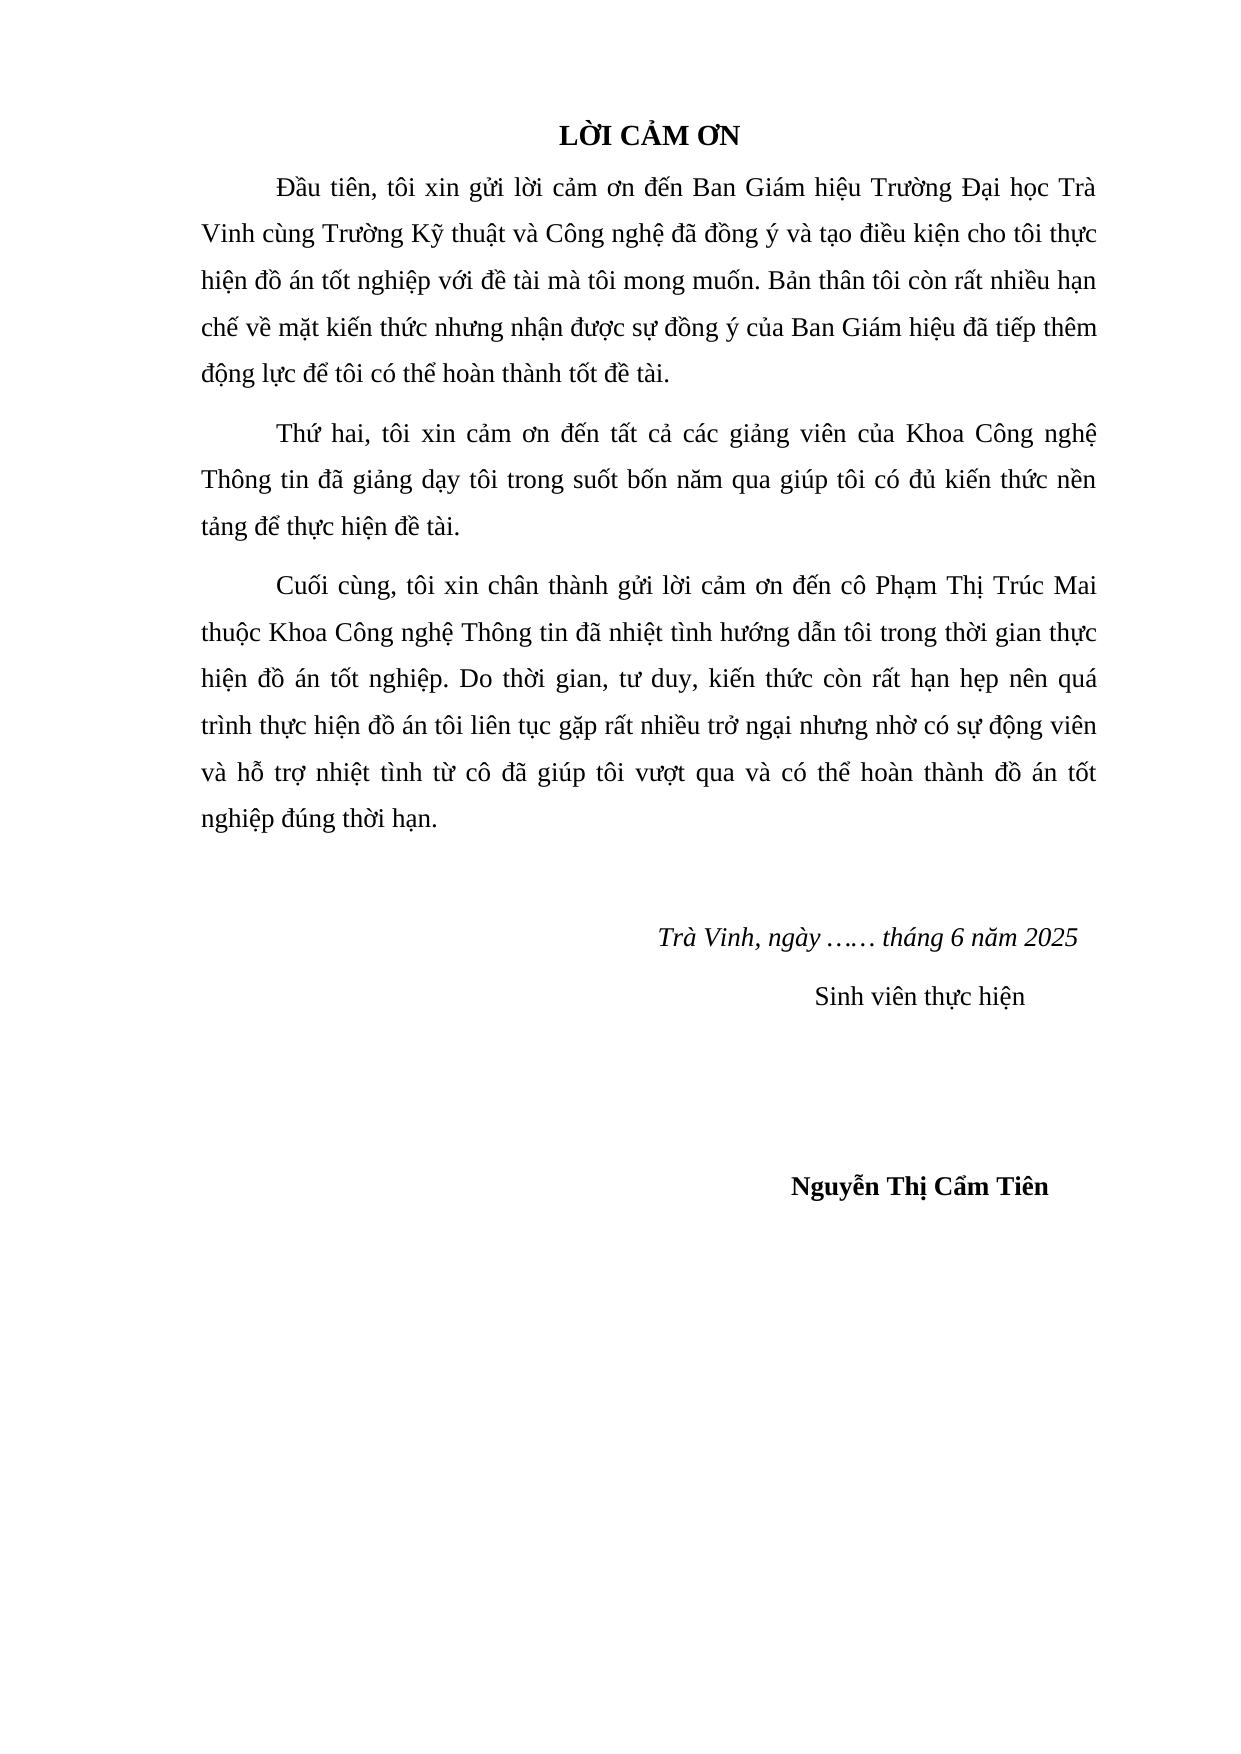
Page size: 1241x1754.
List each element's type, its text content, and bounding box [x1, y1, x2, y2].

text Thứ hai, tôi xin cảm ơn đến tất cả các giảng viên của Khoa Công nghệ Thông tin đã giảng dạy tôi trong suốt bốn năm qua giúp tôi có đủ kiến thức nền tảng để thực hiện đề tài. [201, 417, 1098, 541]
text LỜI CẢM ƠN [177, 118, 1122, 152]
text Cuối cùng, tôi xin chân thành gửi lời cảm ơn đến cô Phạm Thị Trúc Mai thuộc Khoa Công nghệ Thông tin đã nhiệt tình hướng dẫn tôi trong thời gian thực hiện đồ án tốt nghiệp. Do thời gian, tư duy, kiến thức còn rất hạn hẹp nên quá trình thực hiện đồ án tôi liên tục gặp rất nhiều trở ngại nhưng nhờ có sự động viên và hỗ trợ nhiệt tình từ cô đã giúp tôi vượt qua và có thể hoàn thành đồ án tốt nghiệp đúng thời hạn. [201, 569, 1098, 834]
text Đầu tiên, tôi xin gửi lời cảm ơn đến Ban Giám hiệu Trường Đại học Trà Vinh cùng Trường Kỹ thuật và Công nghệ đã đồng ý và tạo điều kiện cho tôi thực hiện đồ án tốt nghiệp với đề tài mà tôi mong muốn. Bản thân tôi còn rất nhiều hạn chế về mặt kiến thức nhưng nhận được sự đồng ý của Ban Giám hiệu đã tiếp thêm động lực để tôi có thể hoàn thành tốt đề tài. [201, 171, 1098, 389]
text Trà Vinh, ngày …… tháng 6 năm 2025 [177, 921, 1081, 952]
text Sinh viên thực hiện [683, 980, 1081, 1011]
text Nguyễn Thị Cẩm Tiên [683, 1170, 1081, 1201]
